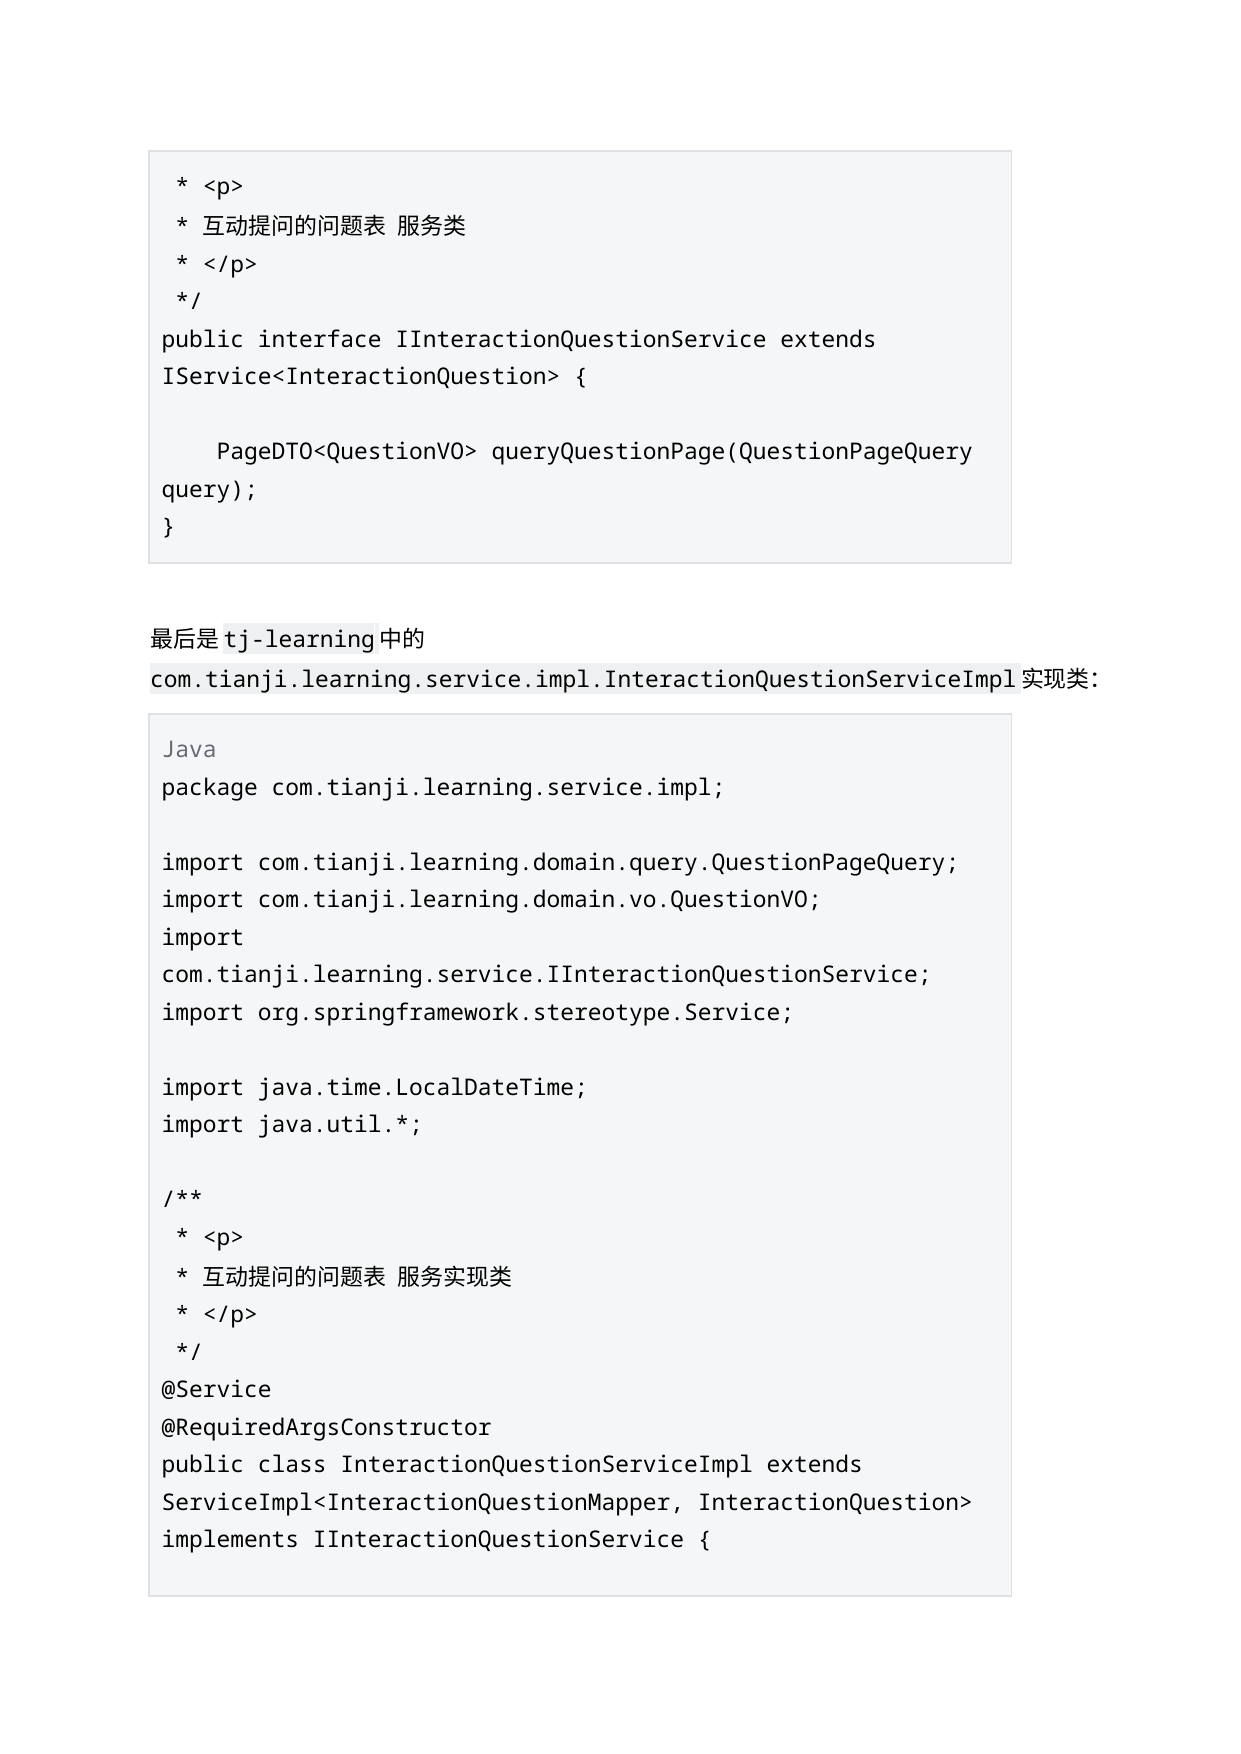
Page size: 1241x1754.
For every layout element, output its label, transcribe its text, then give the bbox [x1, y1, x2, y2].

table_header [150, 715, 1011, 1595]
text 最后是tj-learning中的com.tianji.learning.service.impl.InteractionQuestionServiceImpl实现类： [150, 621, 1090, 694]
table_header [150, 152, 1011, 562]
